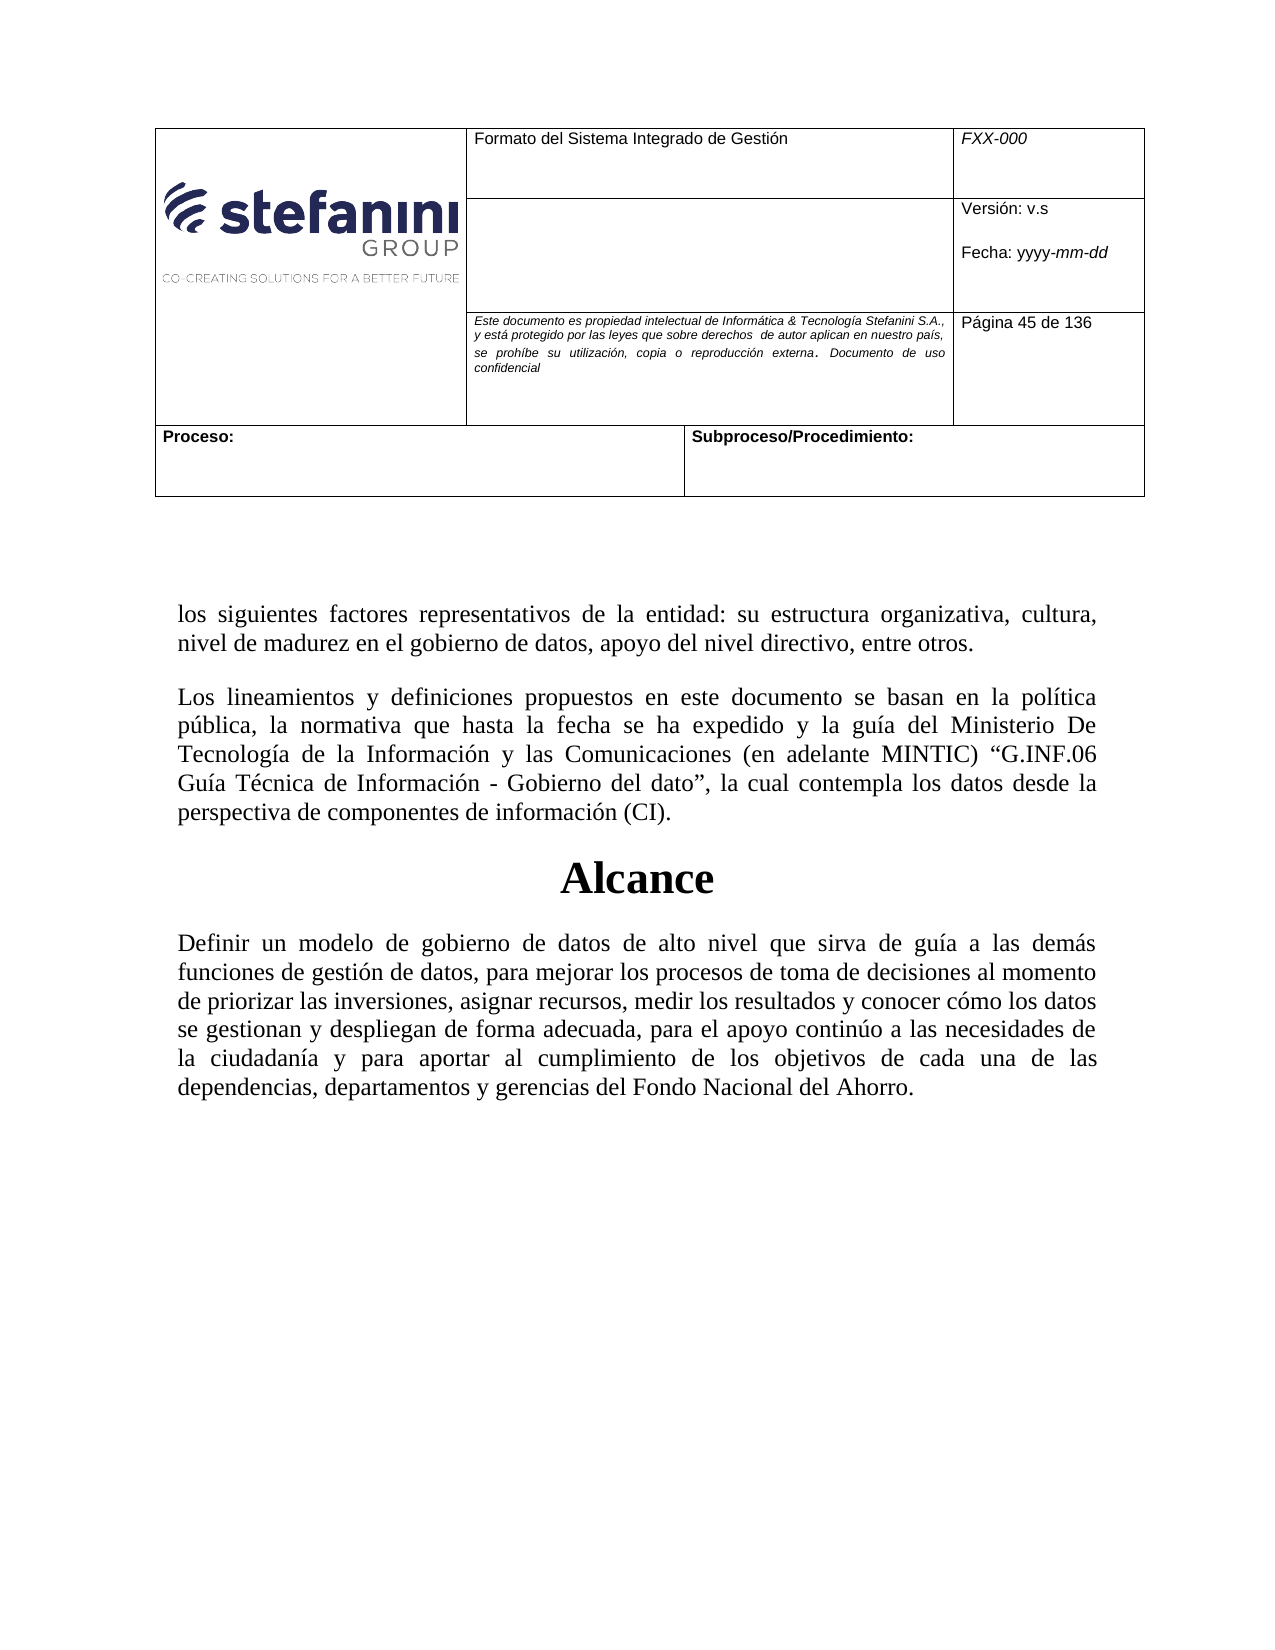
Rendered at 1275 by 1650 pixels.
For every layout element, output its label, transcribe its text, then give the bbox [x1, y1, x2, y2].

subtitle Alcance [177, 851, 1098, 903]
text Los lineamientos y definiciones propuestos en este documento se basan en la política pública, la normativa que hasta la fecha se ha expedido y la guía del Ministerio De Tecnología de la Información y las Comunicaciones (en adelante MINTIC) “G.INF.06 Guía Técnica de Información - Gobierno del dato”, la cual contempla los datos desde la perspectiva de componentes de información (CI). [177, 682, 1098, 826]
text Definir un modelo de gobierno de datos de alto nivel que sirva de guía a las demás funciones de gestión de datos, para mejorar los procesos de toma de decisiones al momento de priorizar las inversiones, asignar recursos, medir los resultados y conocer cómo los datos se gestionan y despliegan de forma adecuada, para el apoyo continúo a las necesidades de la ciudadanía y para aportar al cumplimiento de los objetivos de cada una de las dependencias, departamentos y gerencias del Fondo Nacional del Ahorro. [177, 928, 1098, 1101]
text La elaboración de este documento se realizó mediante el análisis de los principales marcos de trabajo para la gestión de datos (MINTIC, DAMA, IBM) que existen en la actualidad, por parte de los integrantes del equipo del Fondo Nacional del Ahorro se tuvieron en cuenta los siguientes factores representativos de la entidad: su estructura organizativa, cultura, nivel de madurez en el gobierno de datos, apoyo del nivel directivo, entre otros. [177, 599, 1098, 657]
picture [162, 182, 460, 286]
